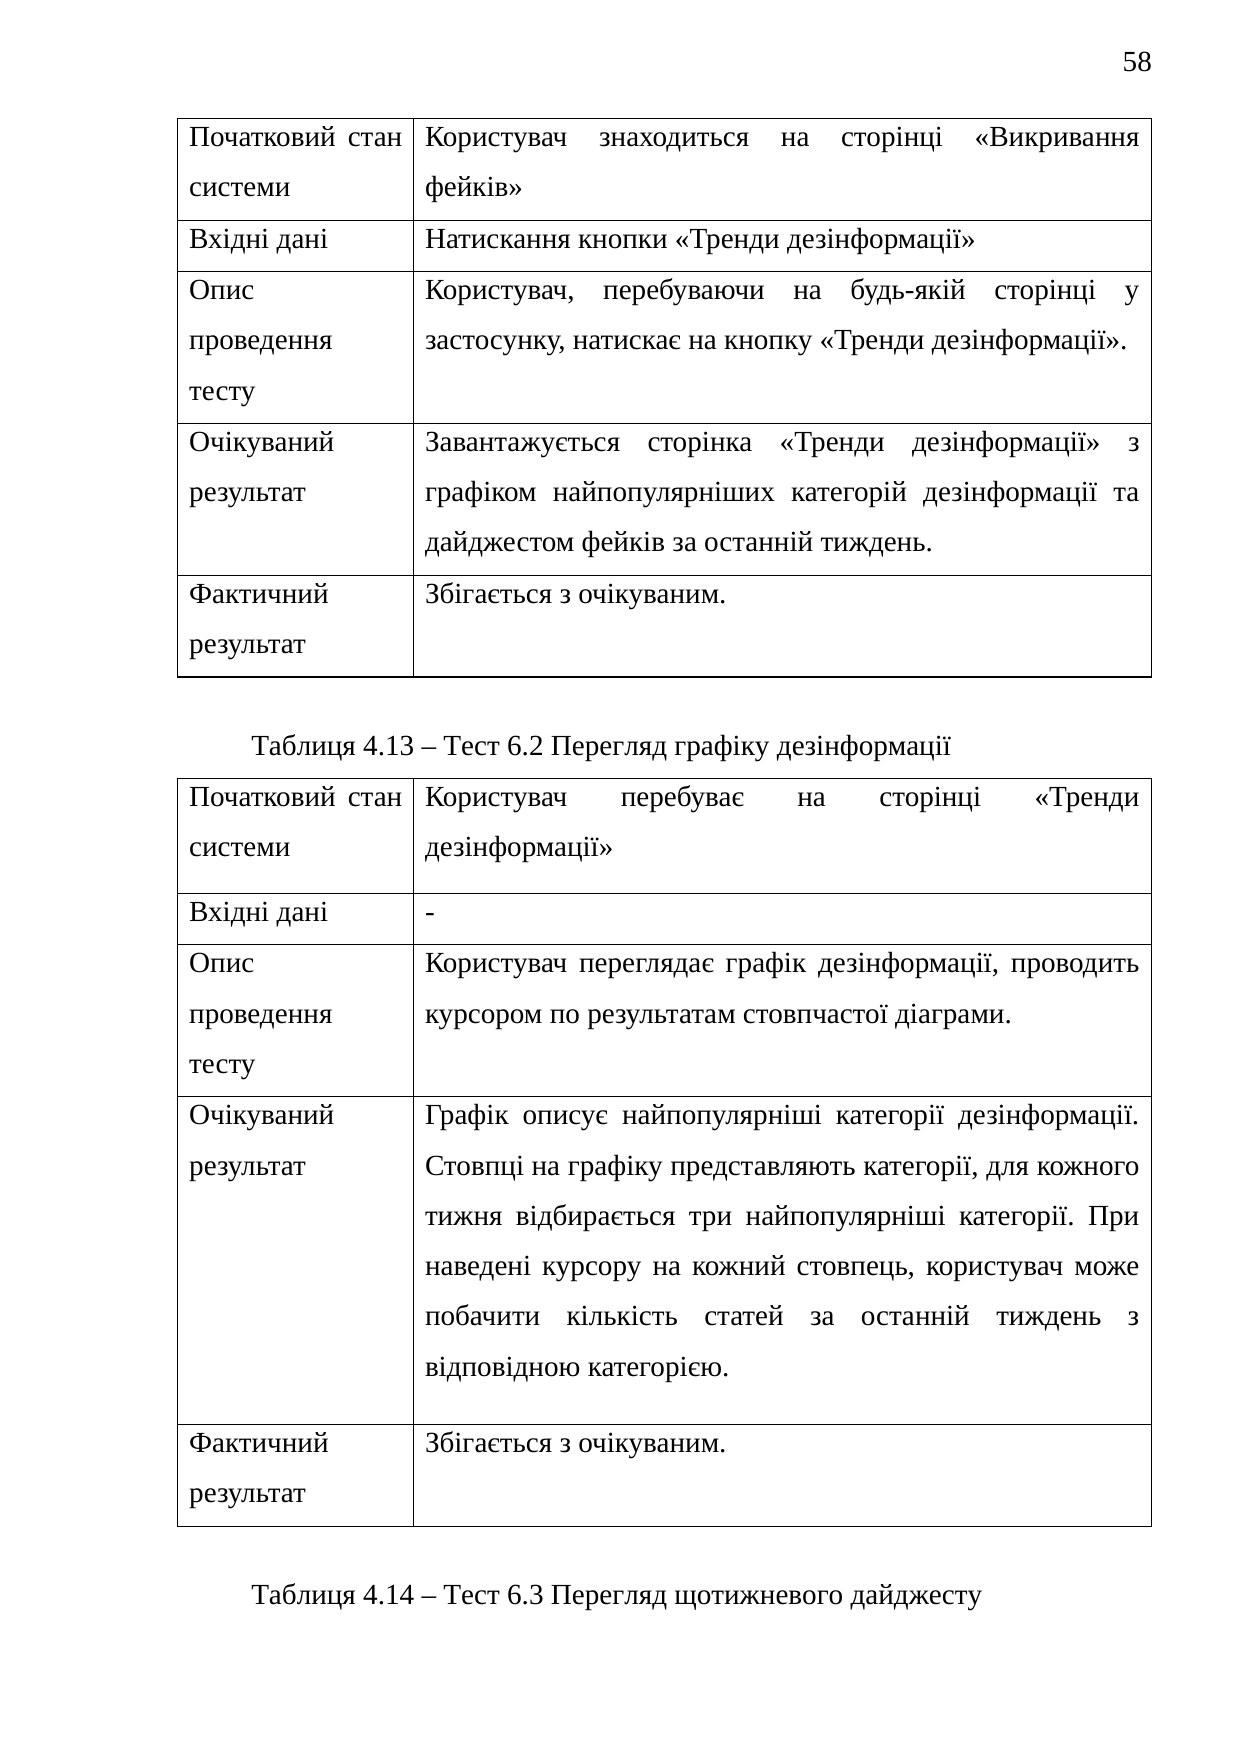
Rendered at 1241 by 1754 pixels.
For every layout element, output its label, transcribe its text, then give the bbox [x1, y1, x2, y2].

table_cell Вхідні дані [178, 894, 413, 944]
table_header Користувач перебуває на сторінці «Тренди дезінформації» [414, 779, 1151, 893]
table_cell Збігається з очікуваним. [414, 1425, 1151, 1526]
table_cell Фактичний результат [178, 1425, 413, 1526]
table_cell Збігається з очікуваним. [414, 576, 1151, 676]
table_cell Опис проведення тесту [178, 945, 413, 1096]
table_cell Користувач, перебуваючи на будь-якій сторінці у застосунку, натискає на кнопку «Тренди дезінформації». [414, 272, 1151, 423]
text Таблиця 4.14 – Тест 6.3 Перегляд щотижневого дайджесту [177, 1577, 1152, 1610]
table_cell Очікуваний результат [178, 1097, 413, 1424]
table_cell Натискання кнопки «Тренди дезінформації» [414, 221, 1151, 271]
table_header Початковий стан системи [178, 119, 413, 220]
table_cell Графік описує найпопулярніші категорії дезінформації. Стовпці на графіку представляють категорії, для кожного тижня відбирається три найпопулярніші категорії. При наведені курсору на кожний стовпець, користувач може побачити кількість статей за останній тиждень з відповідною категорією. [414, 1097, 1151, 1424]
text Таблиця 4.13 – Тест 6.2 Перегляд графіку дезінформації [177, 728, 1152, 761]
table_cell Користувач переглядає графік дезінформації, проводить курсором по результатам стовпчастої діаграми. [414, 945, 1151, 1096]
table_header Початковий стан системи [178, 779, 413, 893]
table_cell Фактичний результат [178, 576, 413, 676]
table_cell Вхідні дані [178, 221, 413, 271]
table_cell Опис проведення тесту [178, 272, 413, 423]
table_cell Завантажується сторінка «Тренди дезінформації» з графіком найпопулярніших категорій дезінформації та дайджестом фейків за останній тиждень. [414, 424, 1151, 575]
table_header Користувач знаходиться на сторінці «Викривання фейків» [414, 119, 1151, 220]
table_cell Очікуваний результат [178, 424, 413, 575]
table_cell - [414, 894, 1151, 944]
